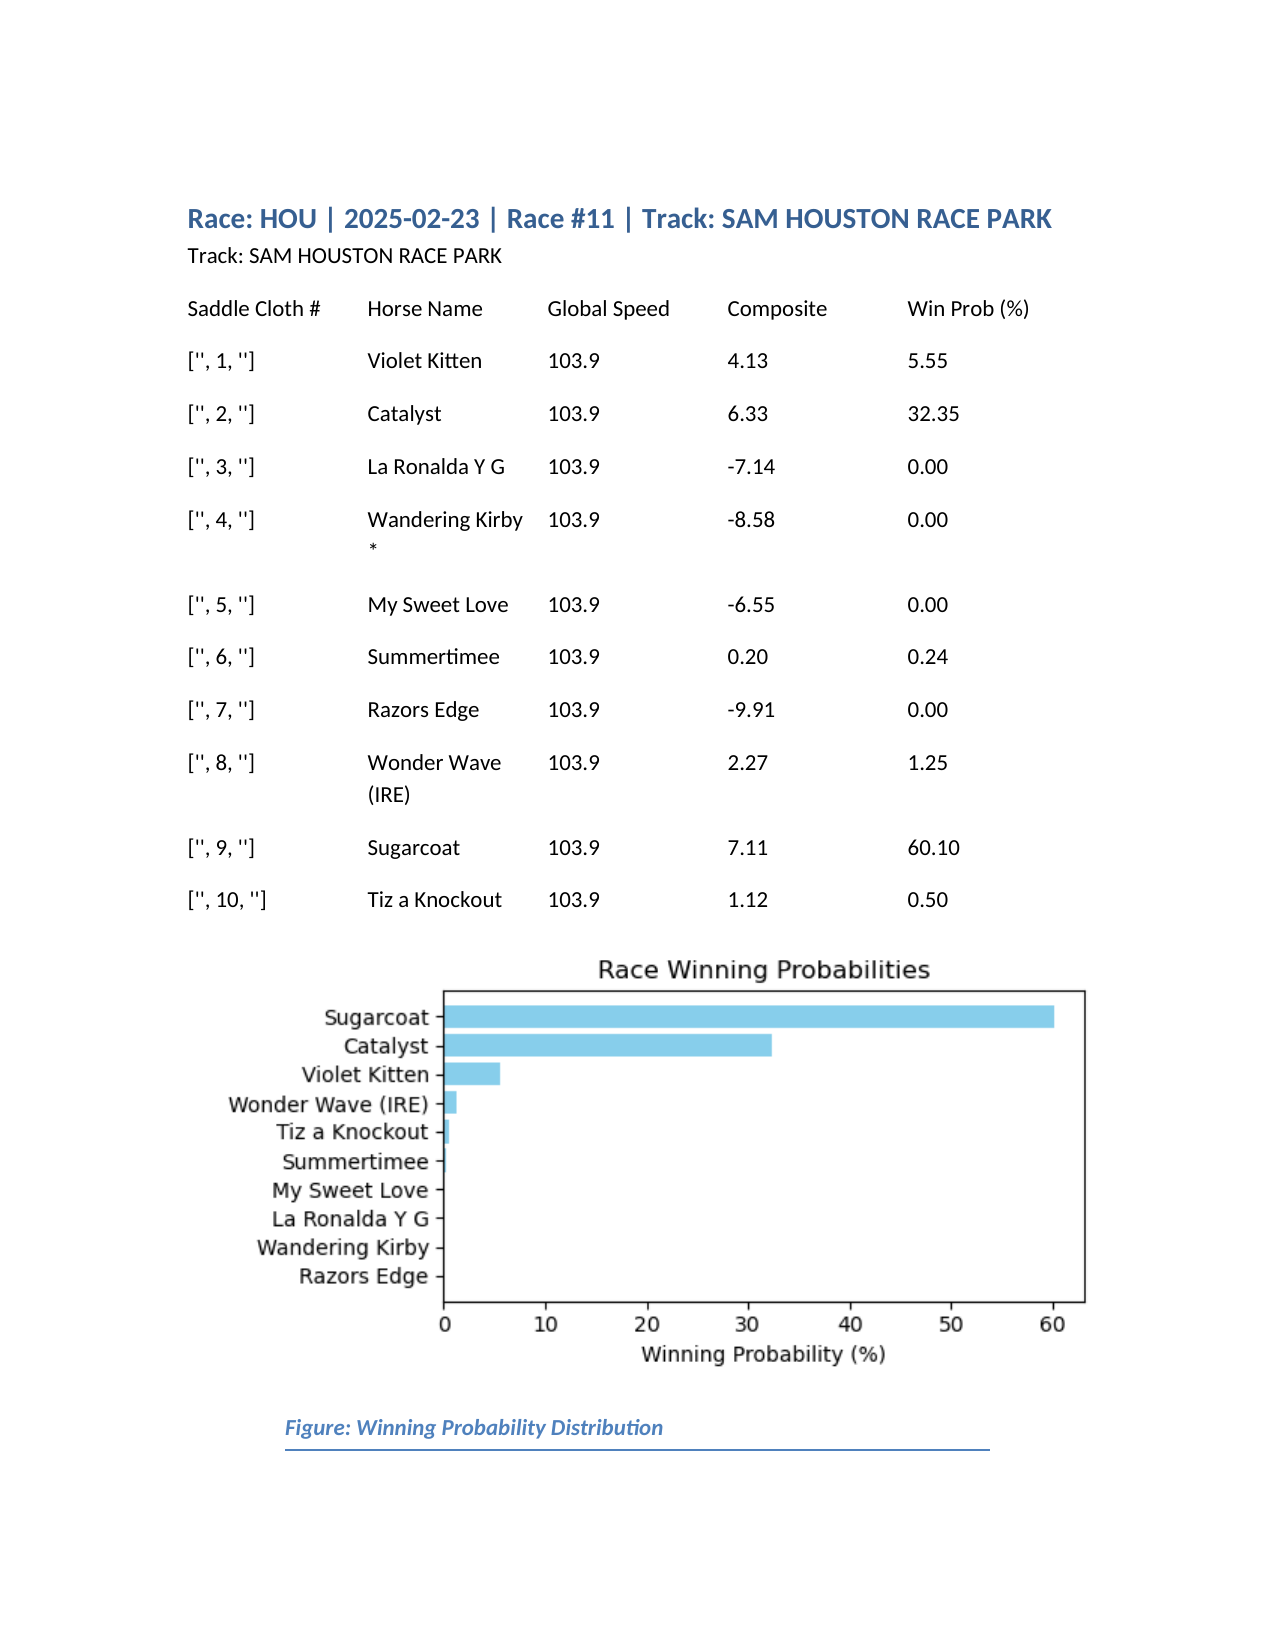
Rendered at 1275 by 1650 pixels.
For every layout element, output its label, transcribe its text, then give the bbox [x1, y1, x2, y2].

text Figure: Winning Probability Distribution [285, 1413, 990, 1449]
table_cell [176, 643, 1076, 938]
subtitle Race: HOU | 2025-02-23 | Race #11 | Track: SAM HOUSTON RACE PARK [187, 200, 1087, 236]
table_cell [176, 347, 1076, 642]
picture [206, 938, 1107, 1389]
text Track: SAM HOUSTON RACE PARK [187, 241, 1087, 269]
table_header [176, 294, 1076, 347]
